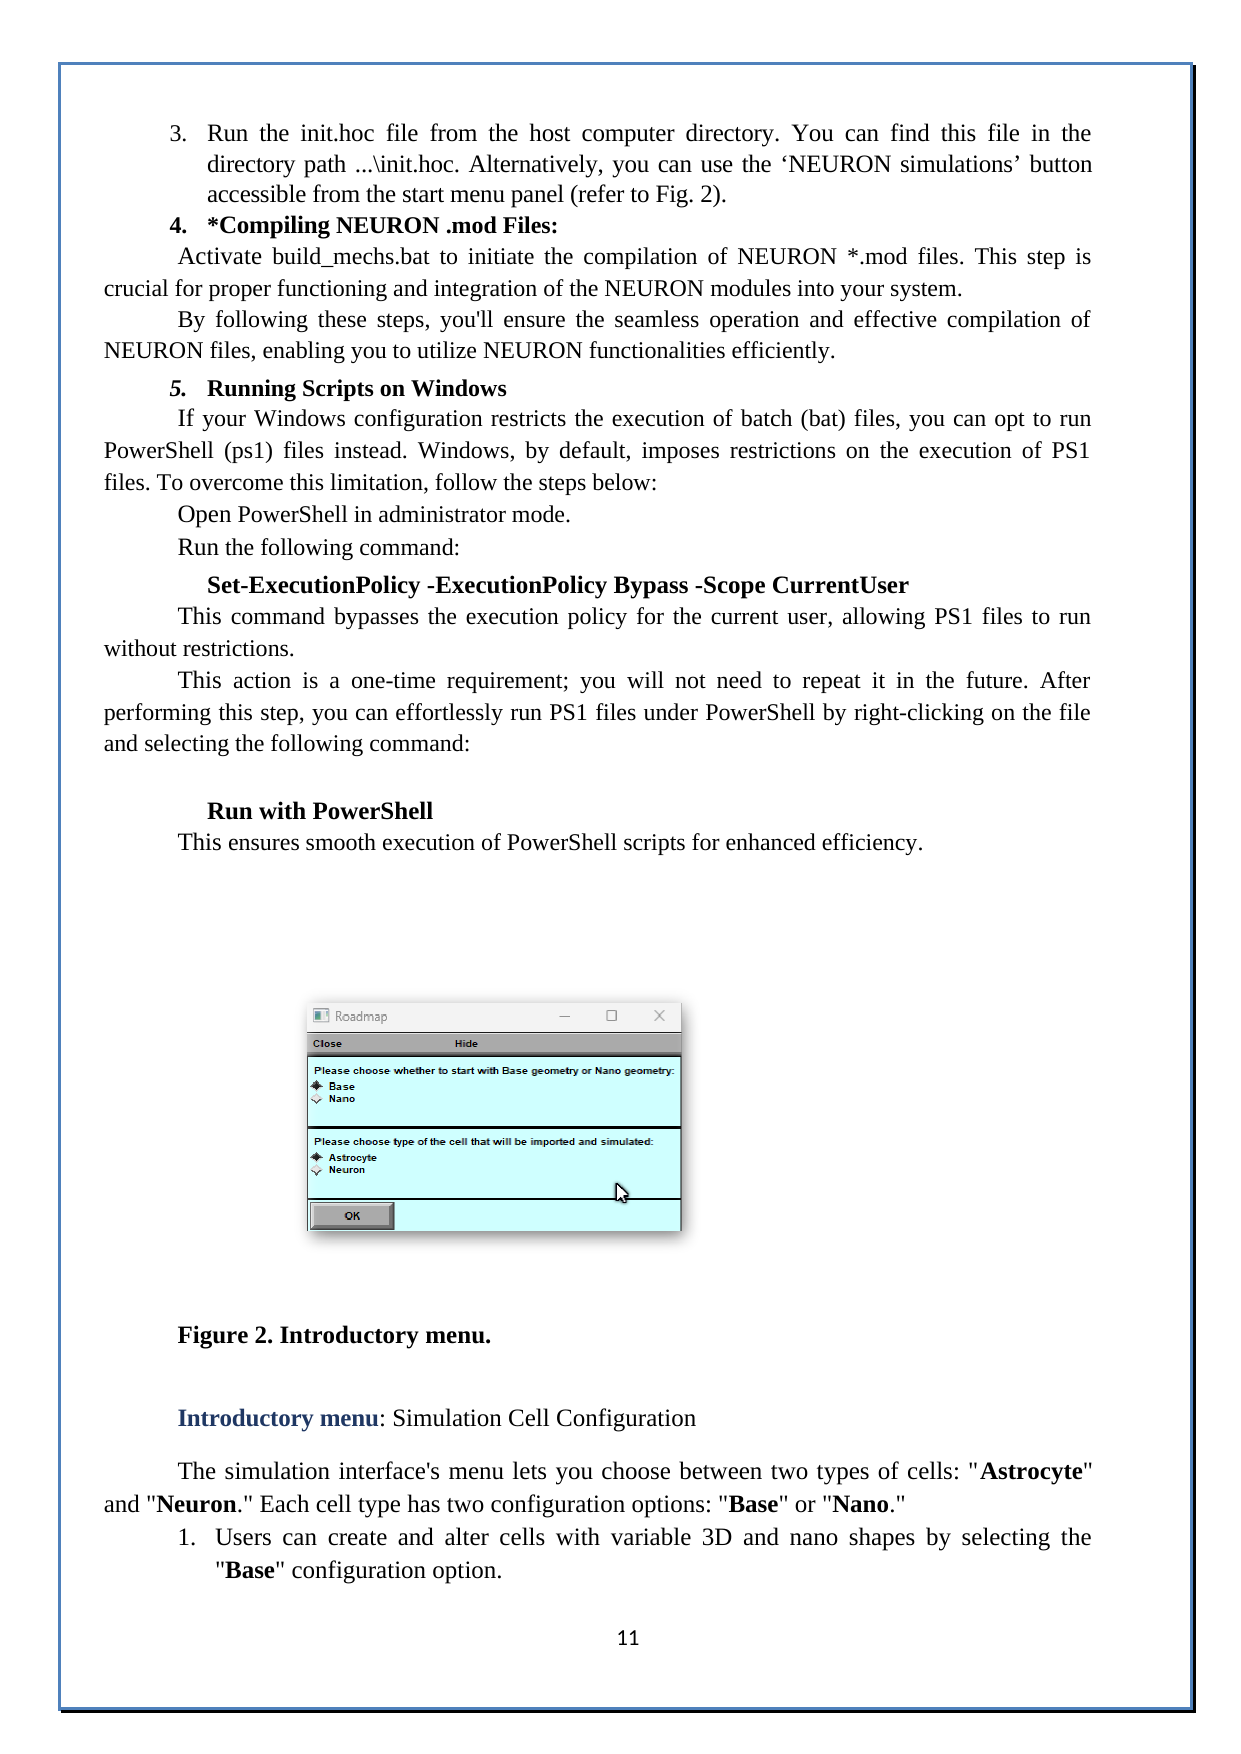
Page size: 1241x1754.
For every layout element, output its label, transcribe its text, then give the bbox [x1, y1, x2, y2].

text If your Windows configuration restricts the execution of batch (bat) files, you can opt to run PowerShell (ps1) files instead. Windows, by default, imposes restrictions on the execution of PS1 files. To overcome this limitation, follow the steps below: [103, 403, 1093, 495]
text Run the following command: [103, 532, 1093, 560]
text Introductory menu: Simulation Cell Configuration [103, 1406, 1093, 1431]
text Activate build_mechs.bat to initiate the compilation of NEURON *.mod files. This step is crucial for proper functioning and integration of the NEURON modules into your system. [103, 241, 1093, 301]
text The simulation interface's menu lets you choose between two types of cells: "Astrocyte" and "Neuron." Each cell type has two configuration options: "Base" or "Nano." [103, 1456, 1093, 1518]
list Run the init.hoc file from the host computer directory. You can find this file in the directory path ...\init.hoc. Alternatively, you can use the ‘NEURON simulations’ button accessible from the start menu panel (refer to Fig. 2). [169, 118, 1093, 208]
list *Compiling NEURON .mod Files: [169, 210, 1093, 239]
list Run with PowerShell [207, 796, 1093, 825]
text Figure 2. Introductory menu. [103, 1320, 1093, 1349]
picture [303, 999, 685, 1234]
text This ensures smooth execution of PowerShell scripts for enhanced efficiency. [103, 827, 1093, 856]
text Open PowerShell in administrator mode. [103, 499, 1093, 528]
text By following these steps, you'll ensure the seamless operation and effective compilation of NEURON files, enabling you to utilize NEURON functionalities efficiently. [103, 305, 1093, 364]
text This action is a one-time requirement; you will not need to repeat it in the future. After performing this step, you can effortlessly run PS1 files under PowerShell by right-clicking on the file and selecting the following command: [103, 665, 1093, 757]
text This command bypasses the execution policy for the current user, allowing PS1 files to run without restrictions. [103, 601, 1093, 661]
list Running Scripts on Windows [169, 374, 1093, 402]
list Users can create and alter cells with variable 3D and nano shapes by selecting the "Base" configuration option. [177, 1522, 1093, 1584]
list Set-ExecutionPolicy -ExecutionPolicy Bypass -Scope CurrentUser [207, 570, 1093, 599]
